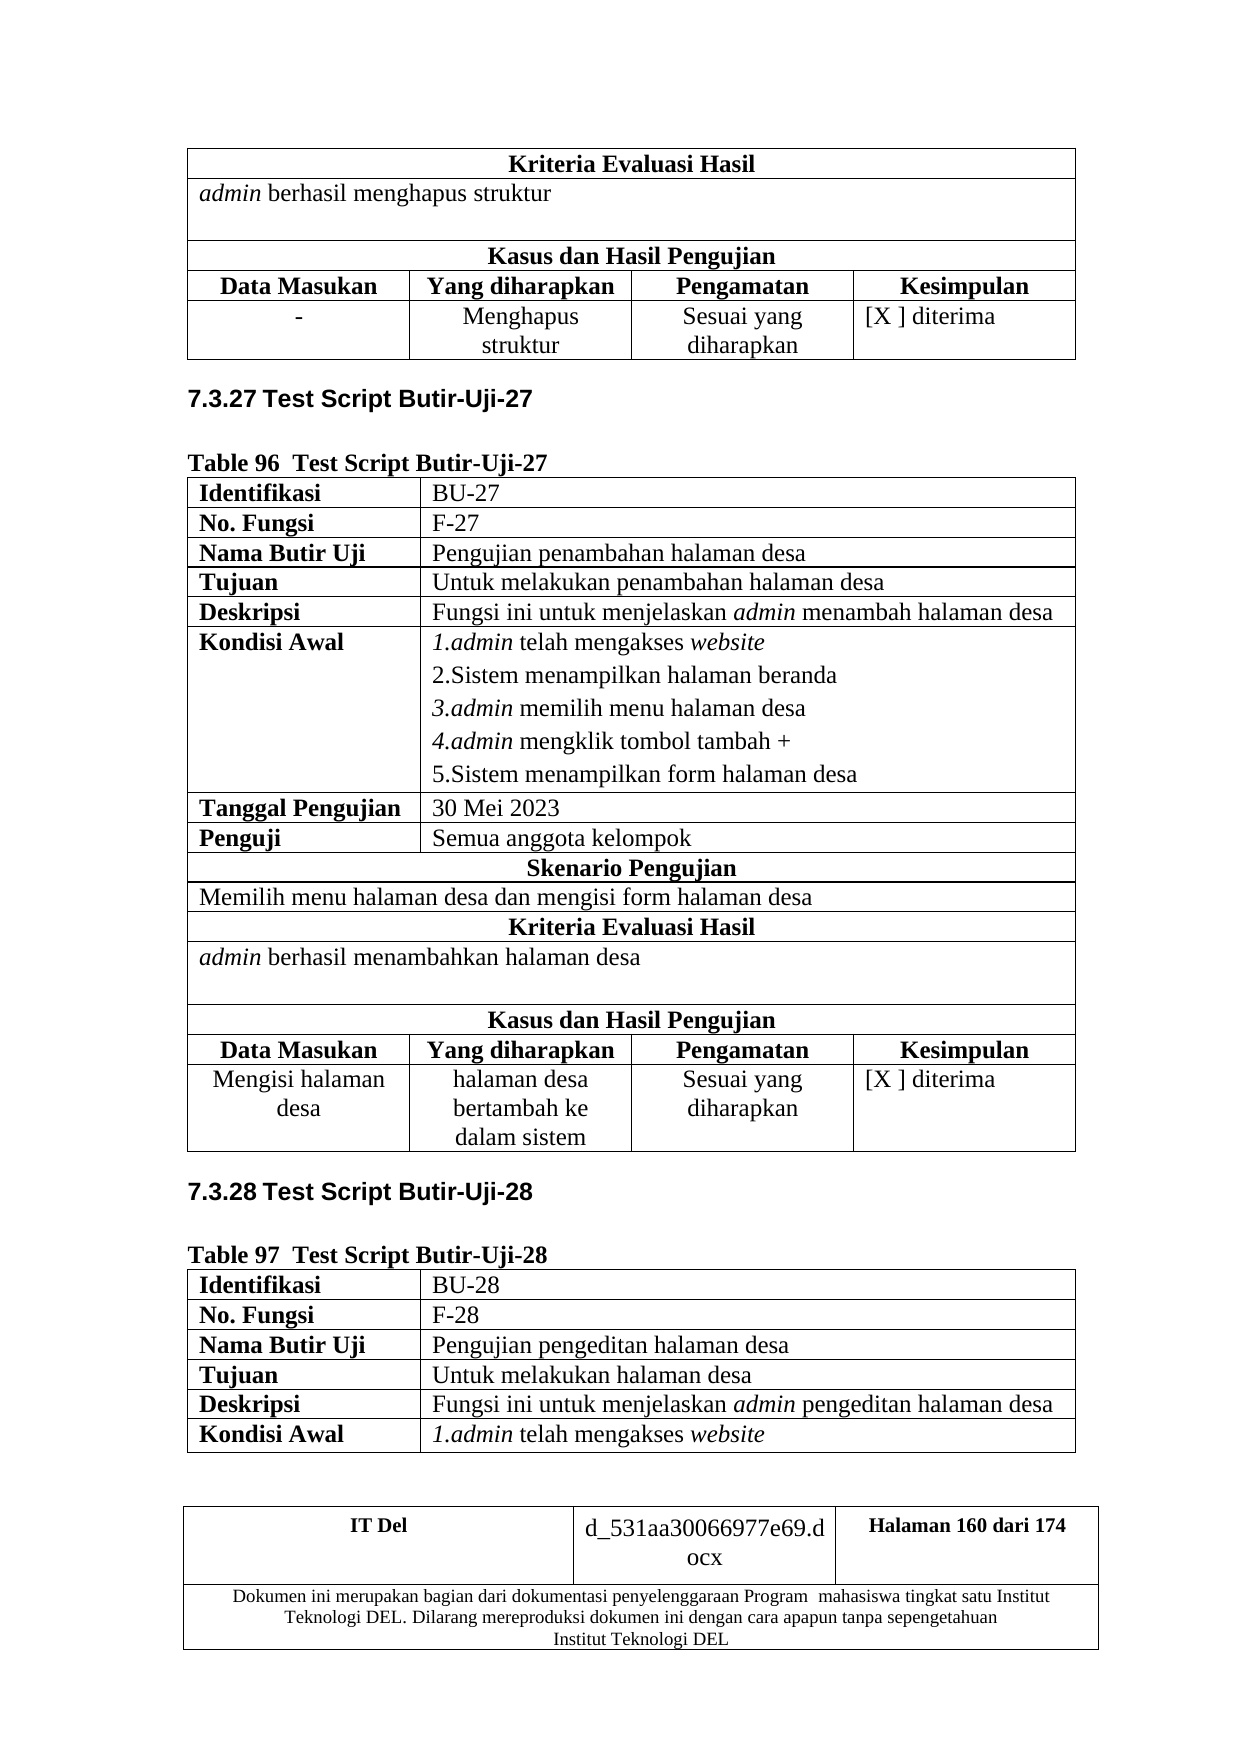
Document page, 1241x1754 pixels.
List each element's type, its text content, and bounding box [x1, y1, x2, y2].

text Table 97 Test Script Butir-Uji-28 [187, 1241, 1092, 1269]
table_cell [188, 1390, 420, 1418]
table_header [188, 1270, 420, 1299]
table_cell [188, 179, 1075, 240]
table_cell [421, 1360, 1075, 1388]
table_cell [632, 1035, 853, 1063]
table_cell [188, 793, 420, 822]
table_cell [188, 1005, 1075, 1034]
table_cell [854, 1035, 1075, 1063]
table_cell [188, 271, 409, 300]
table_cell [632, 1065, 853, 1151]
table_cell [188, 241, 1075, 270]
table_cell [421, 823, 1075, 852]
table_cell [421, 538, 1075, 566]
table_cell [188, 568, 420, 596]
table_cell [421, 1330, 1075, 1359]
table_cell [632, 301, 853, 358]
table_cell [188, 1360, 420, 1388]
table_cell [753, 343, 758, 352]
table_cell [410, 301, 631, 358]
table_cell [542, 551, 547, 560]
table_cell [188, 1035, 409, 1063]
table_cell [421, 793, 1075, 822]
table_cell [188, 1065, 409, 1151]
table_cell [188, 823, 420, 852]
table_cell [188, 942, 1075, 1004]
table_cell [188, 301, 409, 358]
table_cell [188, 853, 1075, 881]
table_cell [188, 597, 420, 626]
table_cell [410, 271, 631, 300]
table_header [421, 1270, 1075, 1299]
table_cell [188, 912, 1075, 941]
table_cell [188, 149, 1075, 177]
text Table 96 Test Script Butir-Uji-27 [187, 448, 1092, 477]
subtitle Test Script Butir-Uji-27 [187, 384, 1092, 413]
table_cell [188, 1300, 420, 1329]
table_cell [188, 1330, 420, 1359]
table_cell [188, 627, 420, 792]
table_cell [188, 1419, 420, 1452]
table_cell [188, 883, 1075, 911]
subtitle Test Script Butir-Uji-28 [187, 1177, 1092, 1206]
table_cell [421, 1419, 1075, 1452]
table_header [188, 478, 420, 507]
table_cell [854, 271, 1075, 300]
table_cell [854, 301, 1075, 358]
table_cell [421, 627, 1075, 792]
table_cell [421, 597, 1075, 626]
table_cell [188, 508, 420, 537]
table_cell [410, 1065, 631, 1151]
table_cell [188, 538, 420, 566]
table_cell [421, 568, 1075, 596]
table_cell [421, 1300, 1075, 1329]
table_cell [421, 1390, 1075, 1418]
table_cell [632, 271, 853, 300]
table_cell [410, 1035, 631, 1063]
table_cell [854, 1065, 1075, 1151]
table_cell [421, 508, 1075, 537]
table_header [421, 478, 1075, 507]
